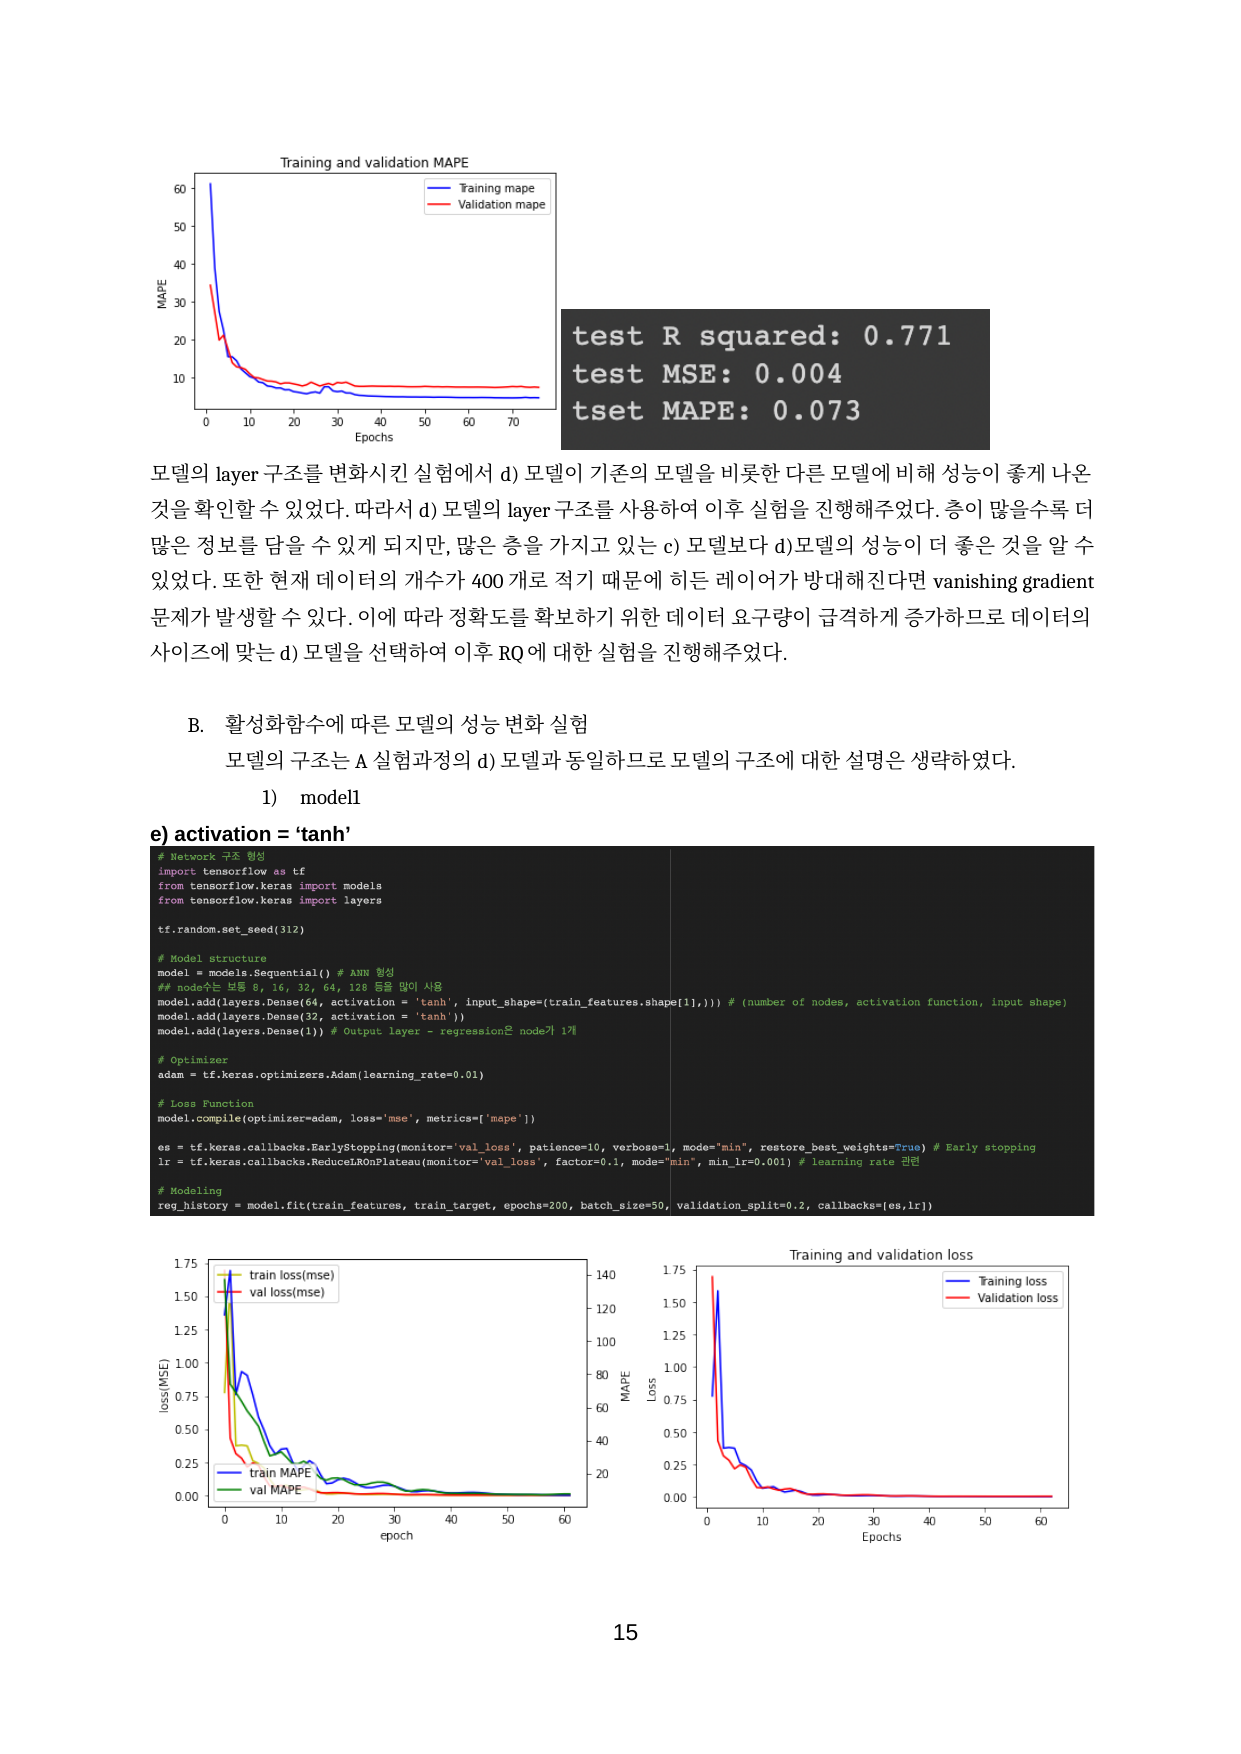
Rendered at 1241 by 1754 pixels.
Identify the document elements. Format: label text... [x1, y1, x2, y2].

picture [150, 150, 990, 450]
text 모델의 layer구조를 변화시킨 실험에서 d) 모델이 기존의 모델을 비롯한 다른 모델에 비해 성능이 좋게 나온 것을 확인할 수 있었다. 따라서 d) 모델의 layer구조를 사용하여 이후 실험을 진행해주었다. 층이 많을수록 더 많은 정보를 담을 수 있게 되지만, 많은 층을 가지고 있는 c) 모델보다 d)모델의 성능이 더 좋은 것을 알 수 있었다. 또한 현재 데이터의 개수가 400개로 적기 때문에 히든 레이어가 방대해진다면 vanishing gradient 문제가 발생할 수 있다. 이에 따라 정확도를 확보하기 위한 데이터 요구량이 급격하게 증가하므로 데이터의 사이즈에 맞는 d) 모델을 선택하여 이후 RQ에 대한 실험을 진행해주었다. [150, 462, 1094, 666]
text e) activation = ‘tanh’ [150, 822, 1094, 846]
picture [150, 1241, 1075, 1550]
list model1 [262, 786, 1094, 810]
list 활성화함수에 따른 모델의 성능 변화 실험 [187, 714, 1094, 738]
picture [150, 846, 1095, 1216]
text 모델의 구조는 A 실험과정의 d) 모델과 동일하므로 모델의 구조에 대한 설명은 생략하였다. [225, 750, 1094, 774]
